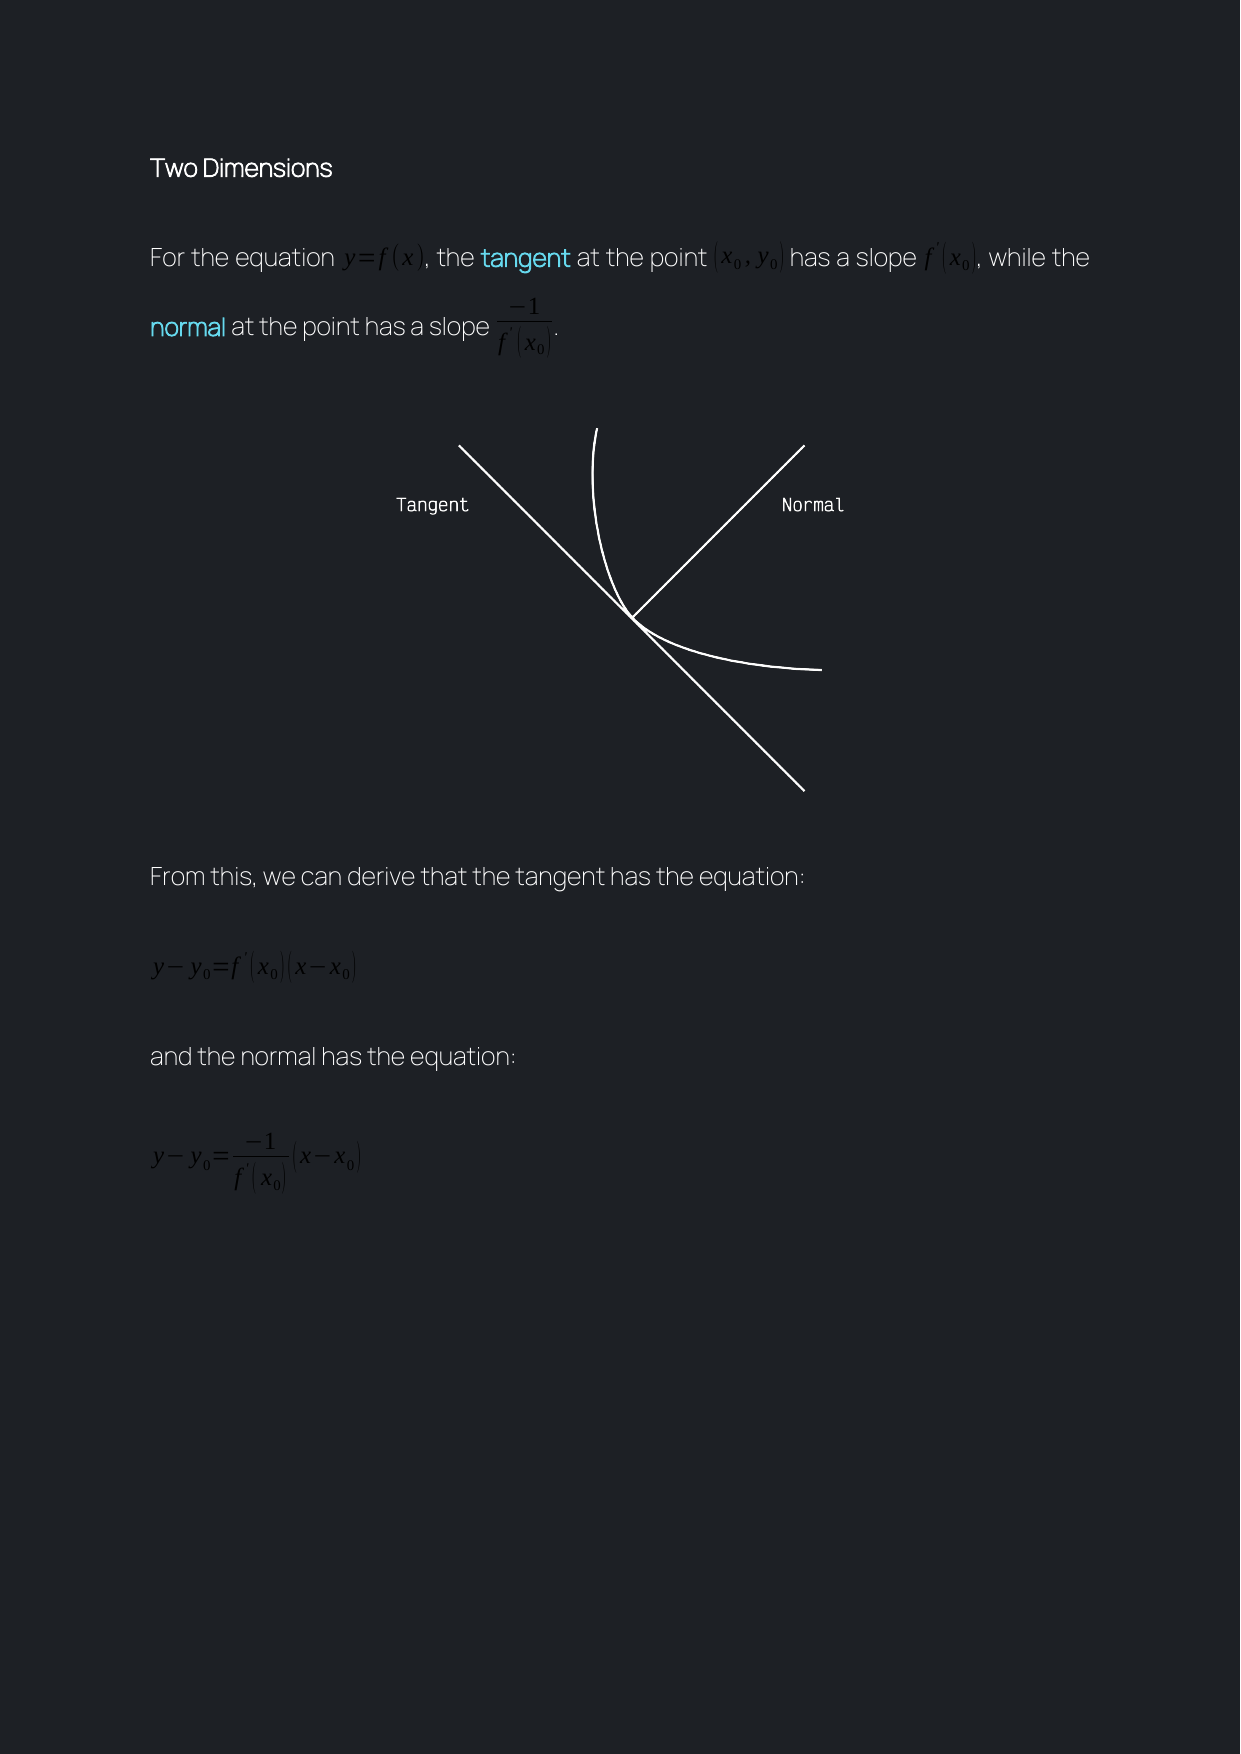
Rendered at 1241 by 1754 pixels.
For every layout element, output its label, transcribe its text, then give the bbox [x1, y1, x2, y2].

picture [377, 414, 863, 805]
subtitle Two Dimensions [150, 150, 1090, 184]
text For the equation , the tangent at the point has a slope , while the normal at the point has a slope . [150, 239, 1090, 360]
text and the normal has the equation: [150, 1039, 1090, 1073]
text From this, we can derive that the tangent has the equation: [150, 859, 1090, 893]
